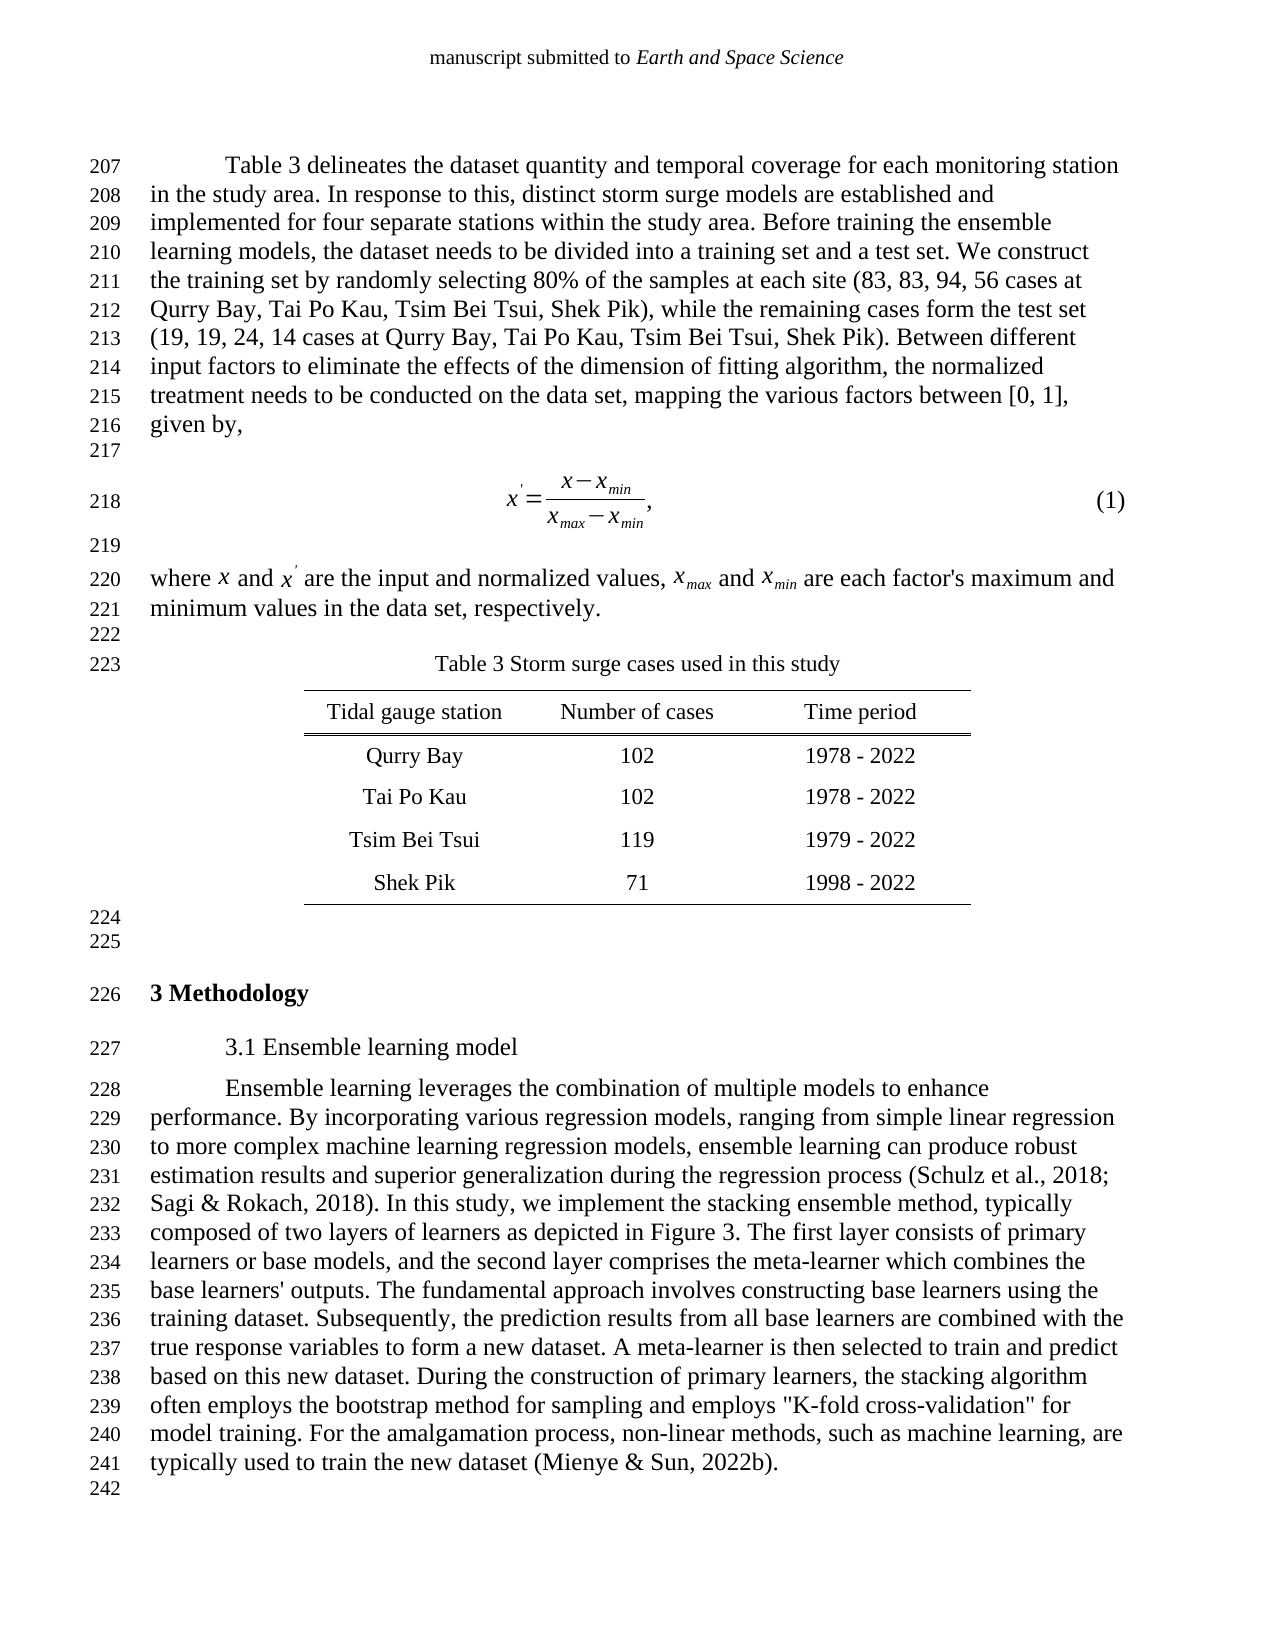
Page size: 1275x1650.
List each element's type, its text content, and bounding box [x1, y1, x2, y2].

table_cell 1978 - 2022 [749, 736, 971, 775]
table_cell 71 [525, 861, 749, 904]
table_cell 1998 - 2022 [749, 861, 971, 904]
table_cell 102 [525, 736, 749, 775]
table_cell 102 [525, 775, 749, 818]
text , (1) [150, 466, 1125, 533]
table_header Tidal gauge station [304, 691, 525, 732]
table_header Time period [749, 691, 971, 732]
table_cell 1978 - 2022 [749, 775, 971, 818]
table_cell Shek Pik [304, 861, 525, 904]
table_cell 119 [525, 818, 749, 861]
table_cell 1979 - 2022 [749, 818, 971, 861]
table_cell Tsim Bei Tsui [304, 818, 525, 861]
table_cell Qurry Bay [304, 736, 525, 775]
subtitle 3 Methodology [150, 978, 1125, 1007]
subtitle 3.1 Ensemble learning model [225, 1032, 1125, 1061]
table_header Number of cases [525, 691, 749, 732]
text Table 3 Storm surge cases used in this study [150, 650, 1125, 677]
text Ensemble learning leverages the combination of multiple models to enhance performance. By incorporating various regression models, ranging from simple linear regression to more complex machine learning regression models, ensemble learning can produce robust estimation results and superior generalization during the regression process (Schulz et al., 2018; Sagi & Rokach, 2018). In this study, we implement the stacking ensemble method, typically composed of two layers of learners as depicted in Figure 3. The first layer consists of primary learners or base models, and the second layer comprises the meta-learner which combines the base learners' outputs. The fundamental approach involves constructing base learners using the training dataset. Subsequently, the prediction results from all base learners are combined with the true response variables to form a new dataset. A meta-learner is then selected to train and predict based on this new dataset. During the construction of primary learners, the stacking algorithm often employs the bootstrap method for sampling and employs "K-fold cross-validation" for model training. For the amalgamation process, non-linear methods, such as machine learning, are typically used to train the new dataset (Mienye & Sun, 2022b). [150, 1073, 1125, 1476]
table_cell Tai Po Kau [304, 775, 525, 818]
text where and are the input and normalized values, and are each factor's maximum and minimum values in the data set, respectively. [150, 561, 1125, 621]
text Table 3 delineates the dataset quantity and temporal coverage for each monitoring station in the study area. In response to this, distinct storm surge models are established and implemented for four separate stations within the study area. Before training the ensemble learning models, the dataset needs to be divided into a training set and a test set. We construct the training set by randomly selecting 80% of the samples at each site (83, 83, 94, 56 cases at Qurry Bay, Tai Po Kau, Tsim Bei Tsui, Shek Pik), while the remaining cases form the test set (19, 19, 24, 14 cases at Qurry Bay, Tai Po Kau, Tsim Bei Tsui, Shek Pik). Between different input factors to eliminate the effects of the dimension of fitting algorithm, the normalized treatment needs to be conducted on the data set, mapping the various factors between [0, 1], given by, [150, 150, 1125, 437]
